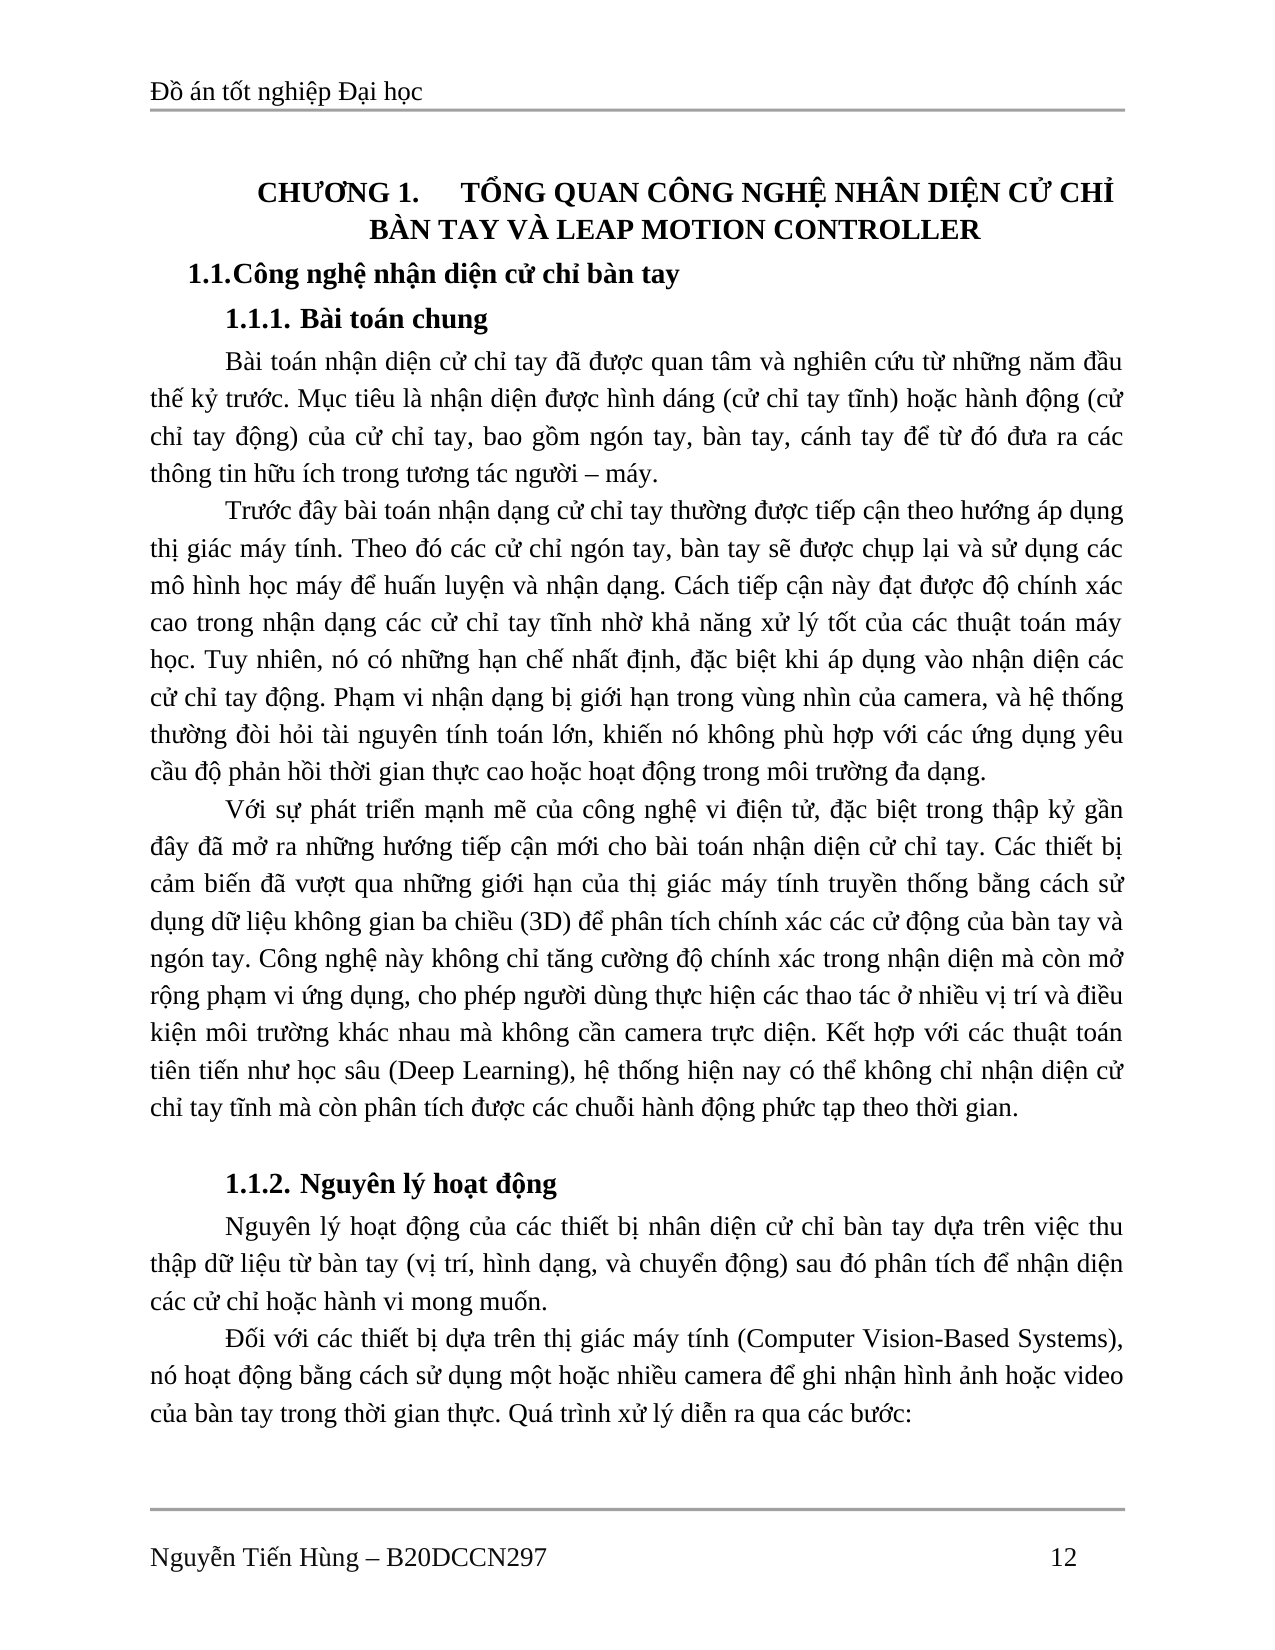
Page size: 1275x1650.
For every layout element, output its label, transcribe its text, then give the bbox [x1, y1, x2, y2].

text Đối với các thiết bị dựa trên thị giác máy tính (Computer Vision-Based Systems), nó hoạt động bằng cách sử dụng một hoặc nhiều camera để ghi nhận hình ảnh hoặc video của bàn tay trong thời gian thực. Quá trình xử lý diễn ra qua các bước: [150, 1322, 1125, 1428]
subtitle Nguyên lý hoạt động [225, 1166, 1125, 1199]
text Bài toán nhận diện cử chỉ tay đã được quan tâm và nghiên cứu từ những năm đầu thế kỷ trước. Mục tiêu là nhận diện được hình dáng (cử chỉ tay tĩnh) hoặc hành động (cử chỉ tay động) của cử chỉ tay, bao gồm ngón tay, bàn tay, cánh tay để từ đó đưa ra các thông tin hữu ích trong tương tác người – máy. [150, 345, 1125, 488]
subtitle Bài toán chung [225, 301, 1125, 334]
subtitle Công nghệ nhận diện cử chỉ bàn tay [187, 256, 1125, 290]
text Với sự phát triển mạnh mẽ của công nghệ vi điện tử, đặc biệt trong thập kỷ gần đây đã mở ra những hướng tiếp cận mới cho bài toán nhận diện cử chỉ tay. Các thiết bị cảm biến đã vượt qua những giới hạn của thị giác máy tính truyền thống bằng cách sử dụng dữ liệu không gian ba chiều (3D) để phân tích chính xác các cử động của bàn tay và ngón tay. Công nghệ này không chỉ tăng cường độ chính xác trong nhận diện mà còn mở rộng phạm vi ứng dụng, cho phép người dùng thực hiện các thao tác ở nhiều vị trí và điều kiện môi trường khác nhau mà không cần camera trực diện. Kết hợp với các thuật toán tiên tiến như học sâu (Deep Learning), hệ thống hiện nay có thể không chỉ nhận diện cử chỉ tay tĩnh mà còn phân tích được các chuỗi hành động phức tạp theo thời gian. [150, 793, 1125, 1122]
subtitle TỔNG QUAN CÔNG NGHỆ NHÂN DIỆN CỬ CHỈ BÀN TAY VÀ LEAP MOTION CONTROLLER [225, 176, 1125, 245]
text Nguyên lý hoạt động của các thiết bị nhân diện cử chỉ bàn tay dựa trên việc thu thập dữ liệu từ bàn tay (vị trí, hình dạng, và chuyển động) sau đó phân tích để nhận diện các cử chỉ hoặc hành vi mong muốn. [150, 1210, 1125, 1316]
text Trước đây bài toán nhận dạng cử chỉ tay thường được tiếp cận theo hướng áp dụng thị giác máy tính. Theo đó các cử chỉ ngón tay, bàn tay sẽ được chụp lại và sử dụng các mô hình học máy để huấn luyện và nhận dạng. Cách tiếp cận này đạt được độ chính xác cao trong nhận dạng các cử chỉ tay tĩnh nhờ khả năng xử lý tốt của các thuật toán máy học. Tuy nhiên, nó có những hạn chế nhất định, đặc biệt khi áp dụng vào nhận diện các cử chỉ tay động. Phạm vi nhận dạng bị giới hạn trong vùng nhìn của camera, và hệ thống thường đòi hỏi tài nguyên tính toán lớn, khiến nó không phù hợp với các ứng dụng yêu cầu độ phản hồi thời gian thực cao hoặc hoạt động trong môi trường đa dạng. [150, 494, 1125, 787]
